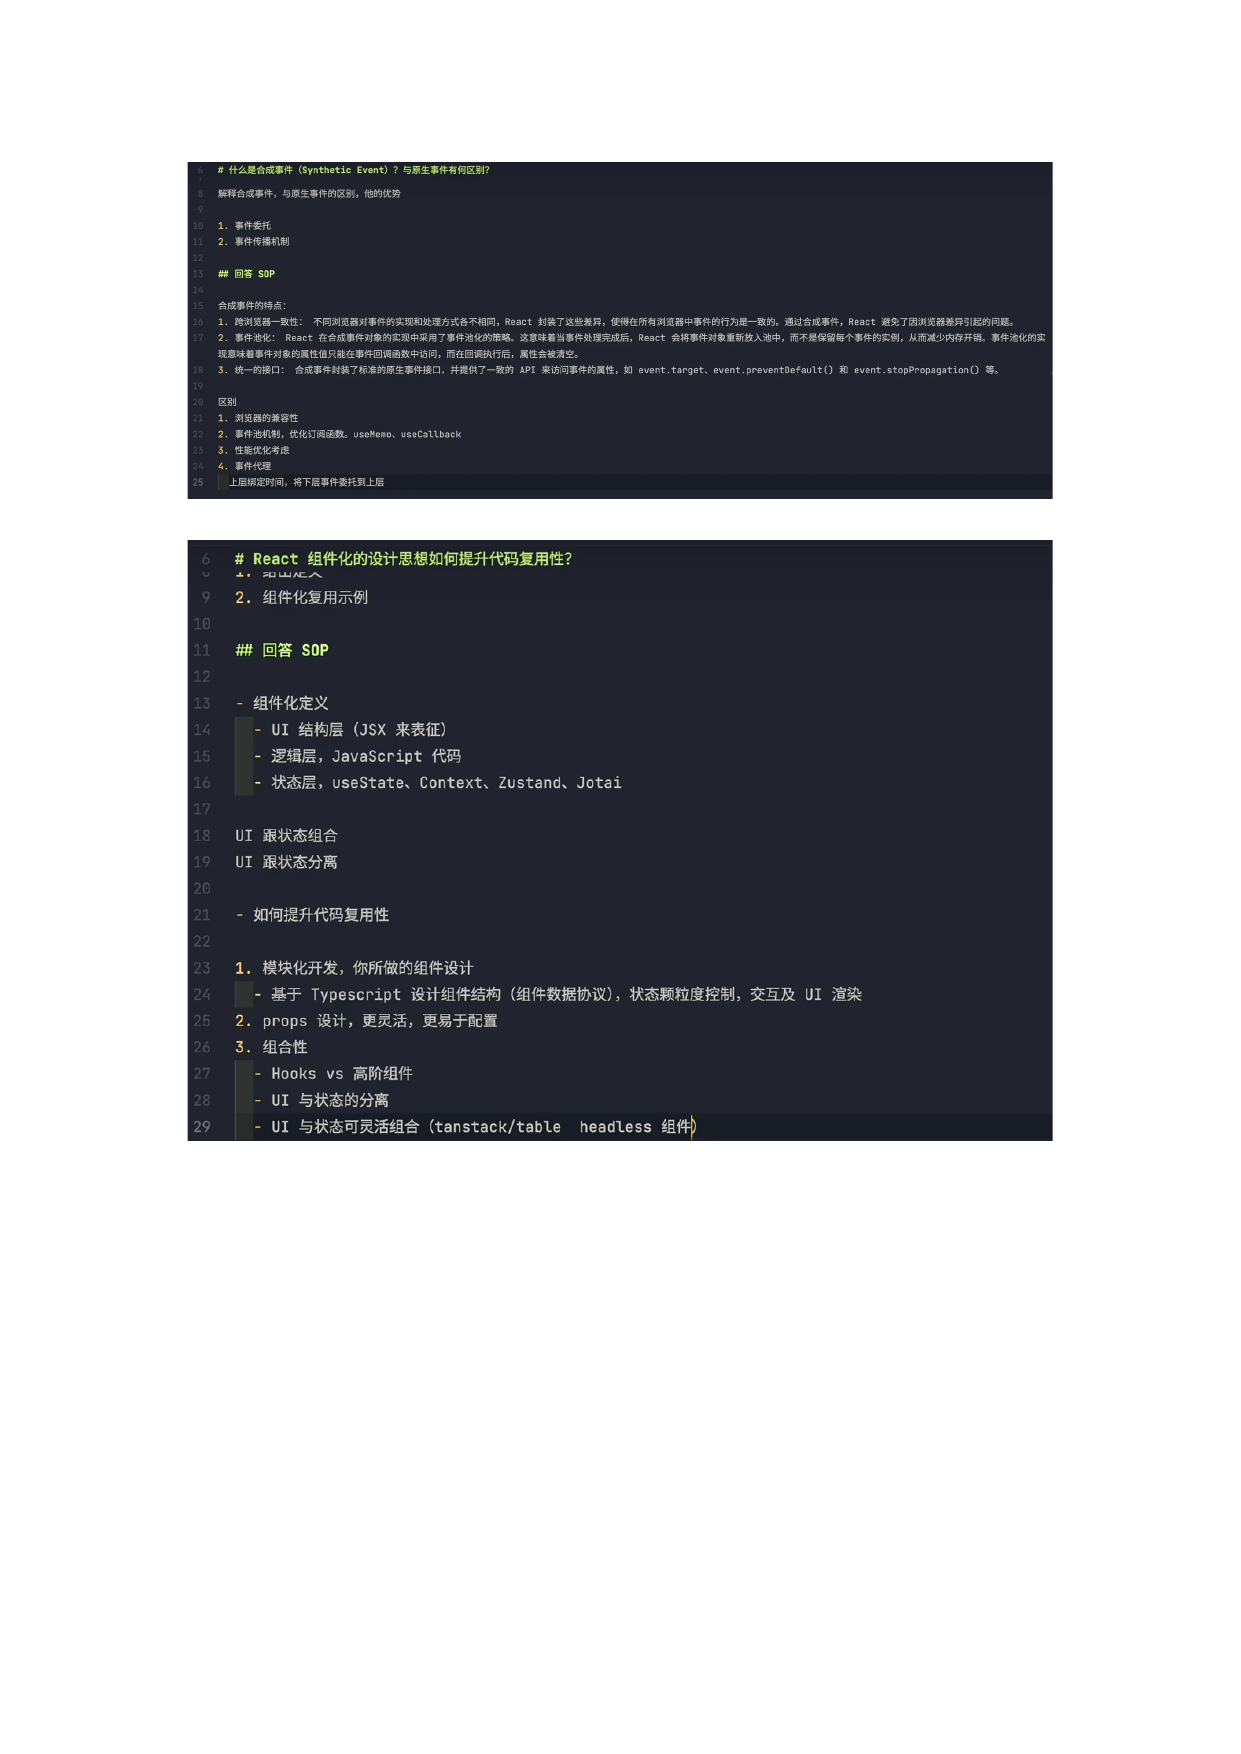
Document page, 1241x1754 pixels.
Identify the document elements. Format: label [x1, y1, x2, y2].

picture [187, 162, 1053, 499]
picture [187, 540, 1053, 1141]
